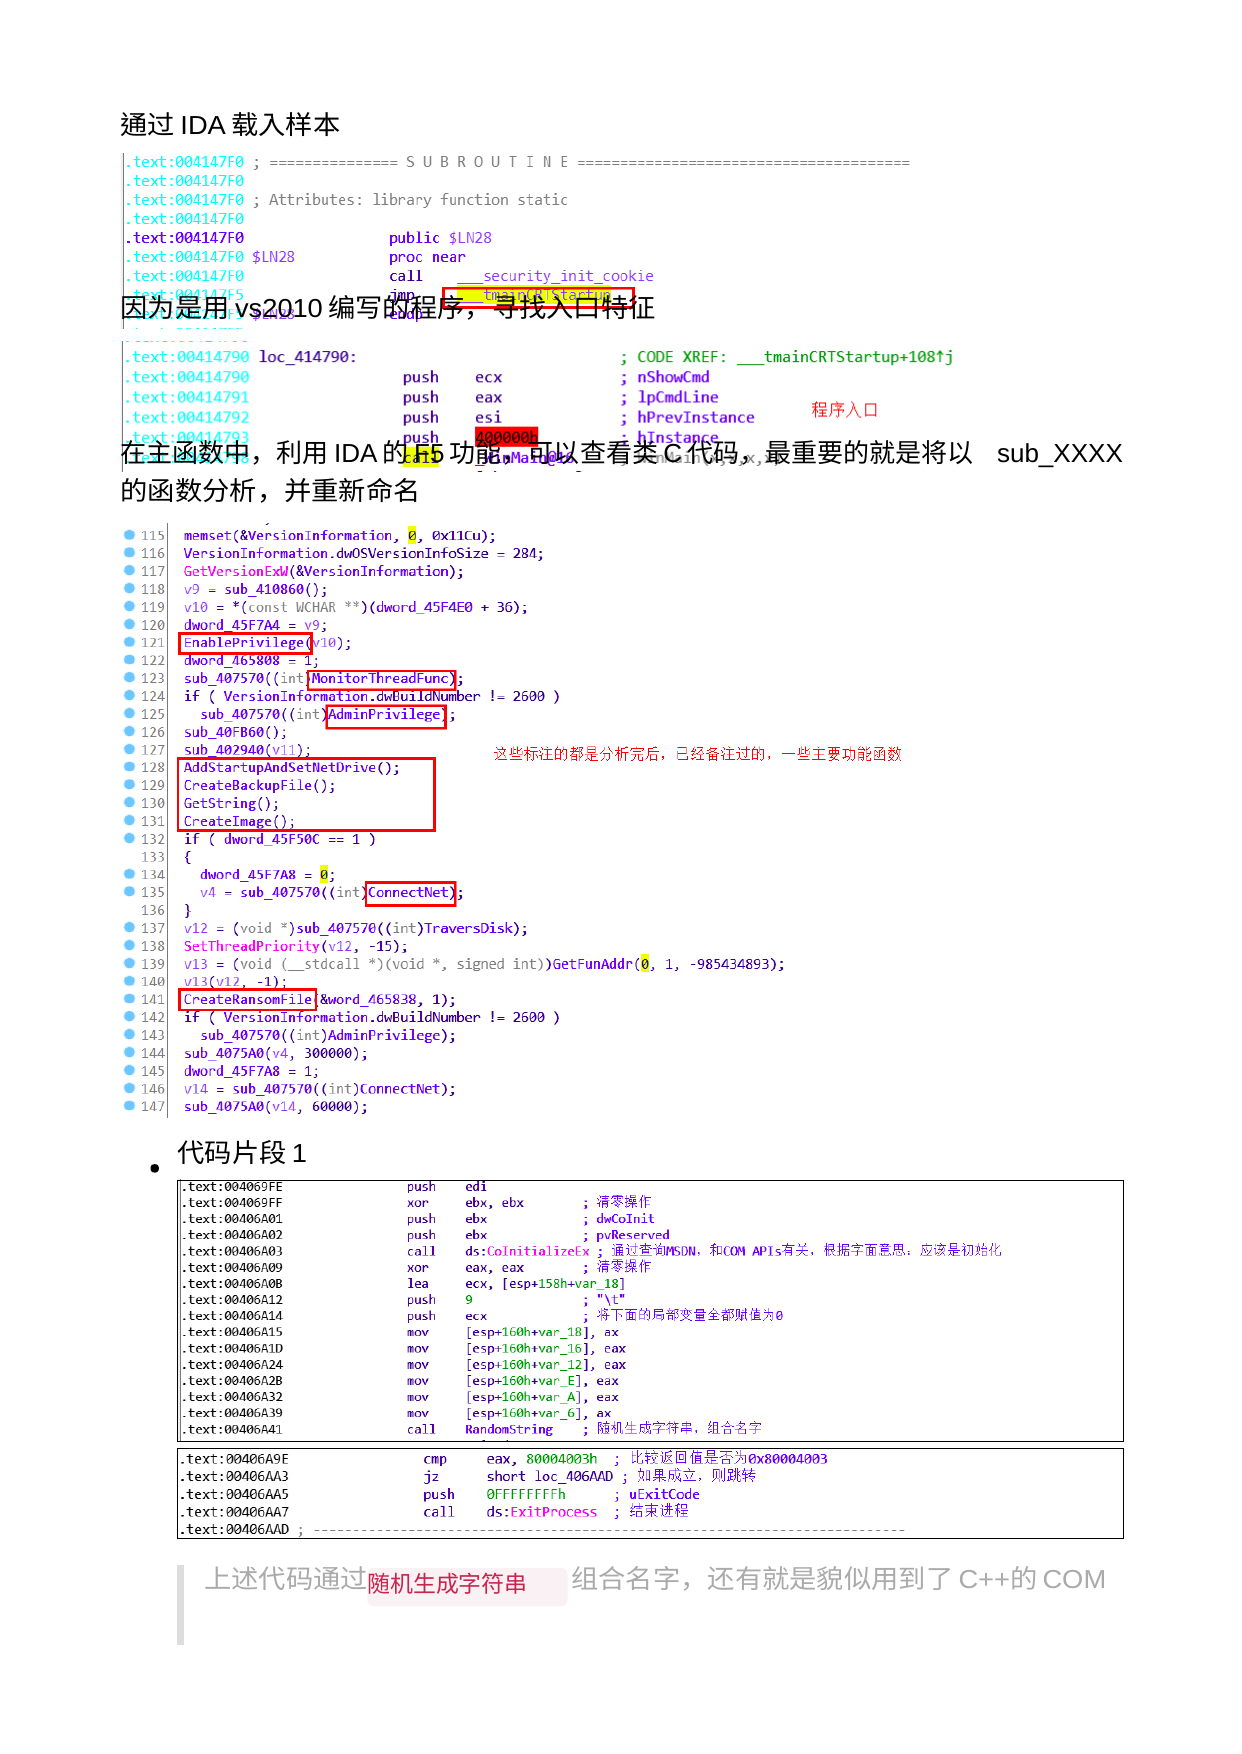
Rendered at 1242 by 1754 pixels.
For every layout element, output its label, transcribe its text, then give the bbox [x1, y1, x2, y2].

picture [120, 153, 1124, 287]
text 通过IDA载入样本 [120, 101, 1135, 143]
text 在主函数中，利用IDA的F5功能，可以查看类C代码，最重要的就是将以 sub_XXXX [120, 433, 1135, 470]
picture [178, 1181, 1123, 1441]
picture [120, 325, 1124, 329]
text 上述代码通过 组合名字，还有就是貌似用到了C++的COM [204, 1558, 1135, 1596]
picture [120, 523, 1121, 1118]
text 的函数分析，并重新命名 [120, 470, 1135, 508]
text 因为是用vs2010编写的程序，寻找入口特征 [120, 287, 1135, 325]
picture [120, 341, 1124, 433]
picture [178, 1449, 1123, 1538]
